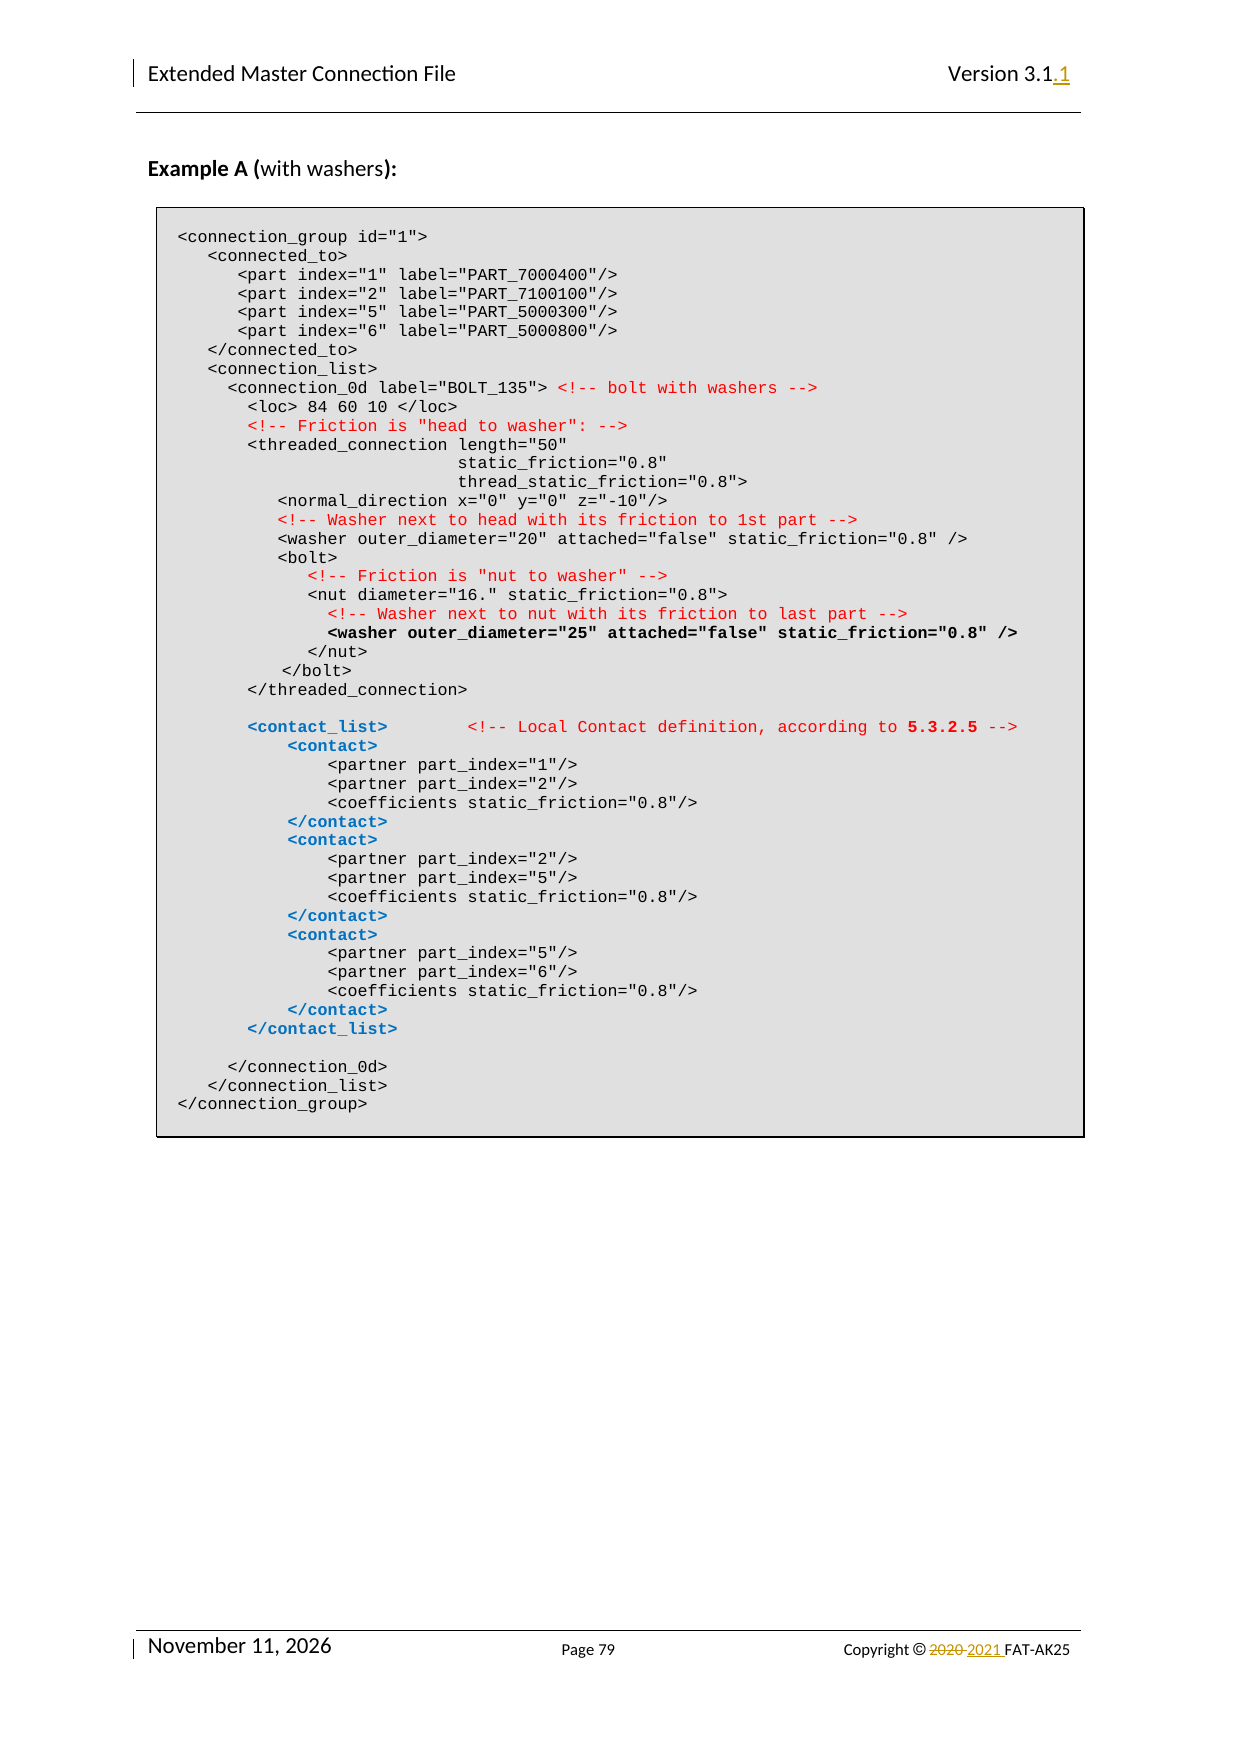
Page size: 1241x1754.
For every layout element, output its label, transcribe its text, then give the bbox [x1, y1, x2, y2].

text </connection_group> [157, 1093, 1083, 1112]
text </contact> [157, 904, 1083, 923]
text Example A (with washers): [148, 154, 1092, 182]
text </contact> [157, 998, 1083, 1017]
text <bolt> [157, 546, 1083, 565]
text <coefficients static_friction="0.8"/> [157, 791, 1083, 810]
text <contact> [157, 923, 1083, 942]
text <washer outer_diameter="25" attached="false" static_friction="0.8" /> [157, 621, 1083, 640]
text <connection_0d label="BOLT_135"> <!-- bolt with washers --> [157, 376, 1083, 395]
text </contact> [157, 810, 1083, 829]
text <threaded_connection length="50" [157, 433, 1083, 452]
text <washer outer_diameter="20" attached="false" static_friction="0.8" /> [157, 527, 1083, 546]
text <normal_direction x="0" y="0" z="-10"/> [157, 489, 1083, 508]
text <partner part_index="1"/> [157, 753, 1083, 772]
text <connection_group id="1"> [157, 226, 1083, 244]
text </contact_list> [157, 1017, 1083, 1036]
text <partner part_index="5"/> [157, 867, 1083, 885]
text <partner part_index="5"/> [157, 942, 1083, 961]
text <!-- Washer next to nut with its friction to last part --> [157, 603, 1083, 621]
text <connection_list> [157, 357, 1083, 376]
text static_friction="0.8" [157, 452, 1083, 471]
text <partner part_index="2"/> [157, 848, 1083, 867]
text </nut> [157, 640, 1083, 659]
text <!-- Washer next to head with its friction to 1st part --> [157, 508, 1083, 527]
text <part index="6" label="PART_5000800"/> [157, 320, 1083, 339]
text </connection_0d> [157, 1055, 1083, 1074]
text </threaded_connection> [157, 678, 1083, 697]
text thread_static_friction="0.8"> [157, 471, 1083, 489]
text <coefficients static_friction="0.8"/> [157, 885, 1083, 904]
text <loc> 84 60 10 </loc> [157, 395, 1083, 414]
text </bolt> [157, 659, 1083, 678]
text <nut diameter="16." static_friction="0.8"> [157, 584, 1083, 603]
text </connection_list> [157, 1074, 1083, 1093]
text <part index="5" label="PART_5000300"/> [157, 301, 1083, 320]
text <part index="1" label="PART_7000400"/> [157, 263, 1083, 282]
text </connected_to> [157, 339, 1083, 357]
text <coefficients static_friction="0.8"/> [157, 980, 1083, 998]
text <part index="2" label="PART_7100100"/> [157, 282, 1083, 301]
text <contact> [157, 734, 1083, 753]
text <partner part_index="2"/> [157, 772, 1083, 791]
text <!-- Friction is "nut to washer" --> [157, 565, 1083, 584]
text <contact_list> <!-- Local Contact definition, according to 5.3.2.5 --> [157, 716, 1083, 734]
text <contact> [157, 829, 1083, 848]
text <partner part_index="6"/> [157, 961, 1083, 980]
text <!-- Friction is "head to washer": --> [157, 414, 1083, 433]
text <connected_to> [157, 244, 1083, 263]
